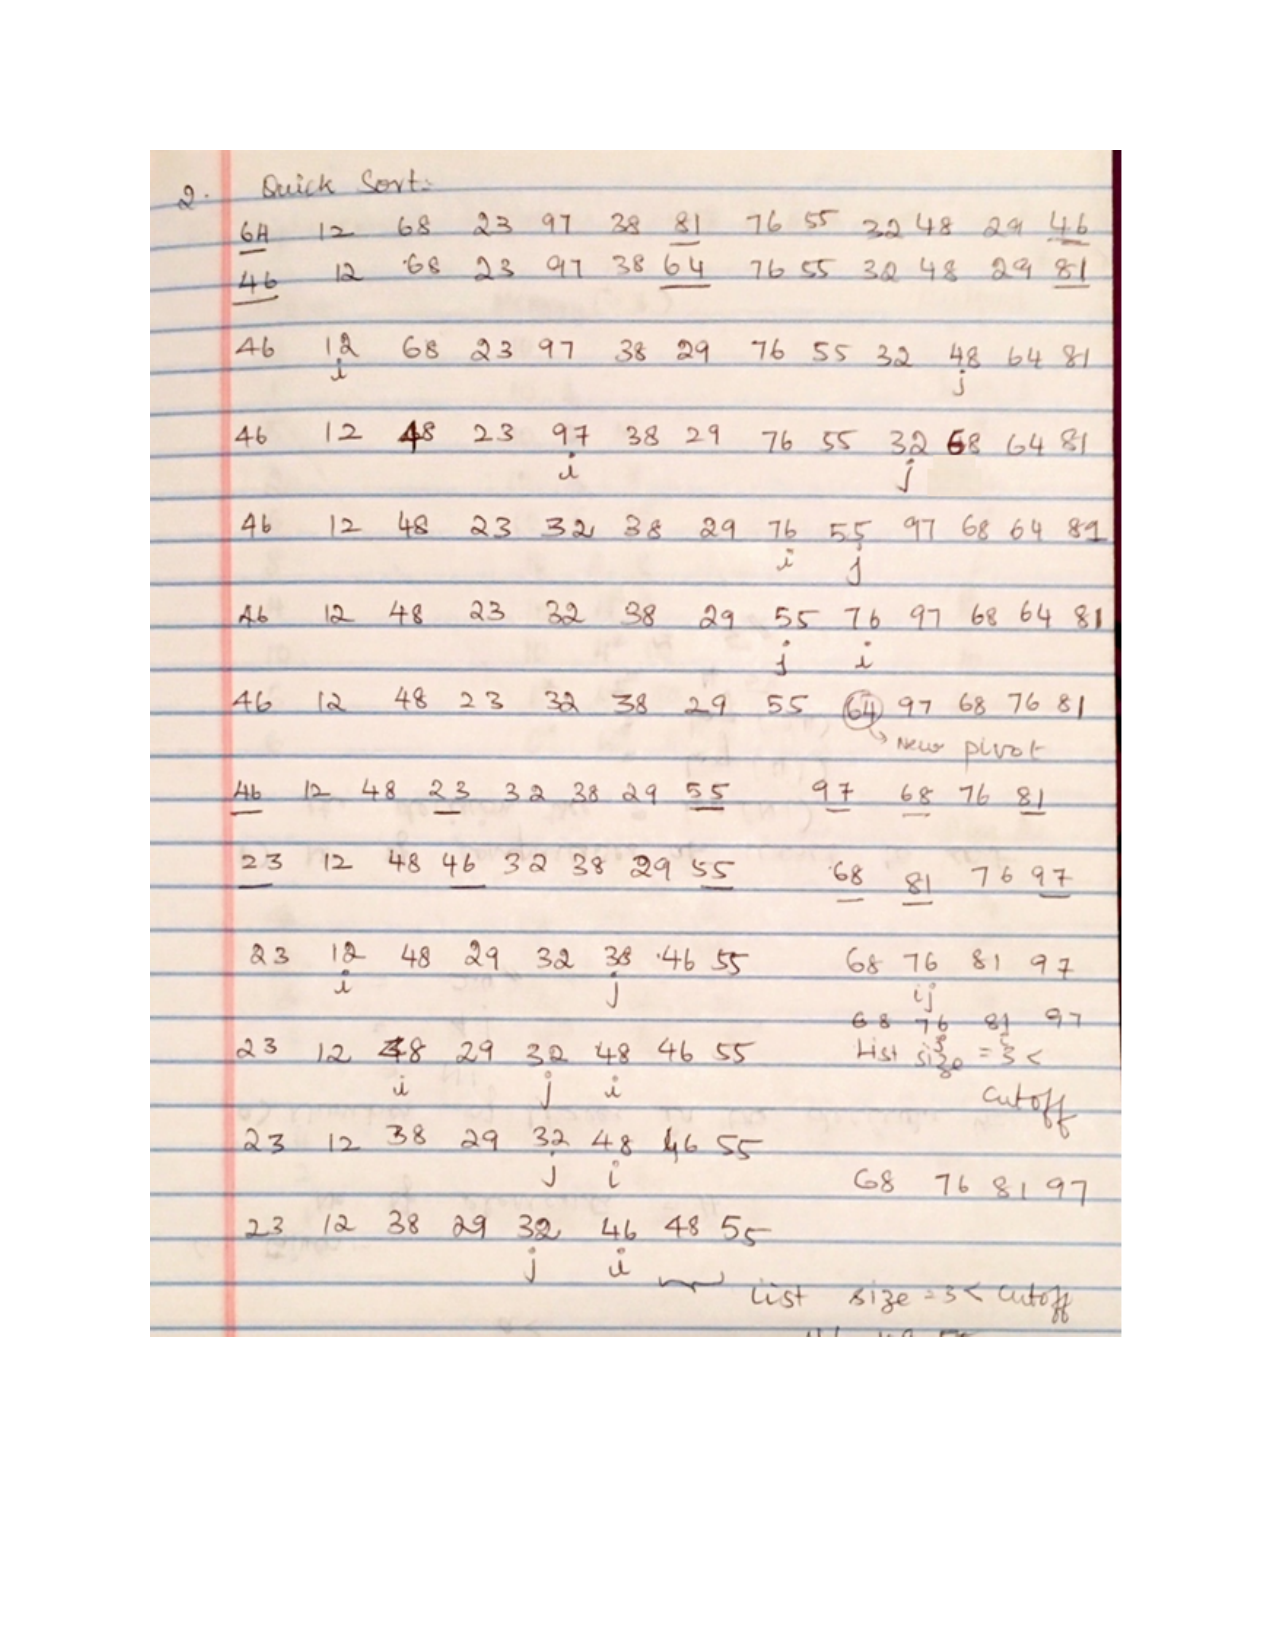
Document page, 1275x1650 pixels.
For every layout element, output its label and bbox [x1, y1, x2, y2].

picture [150, 150, 1125, 1337]
